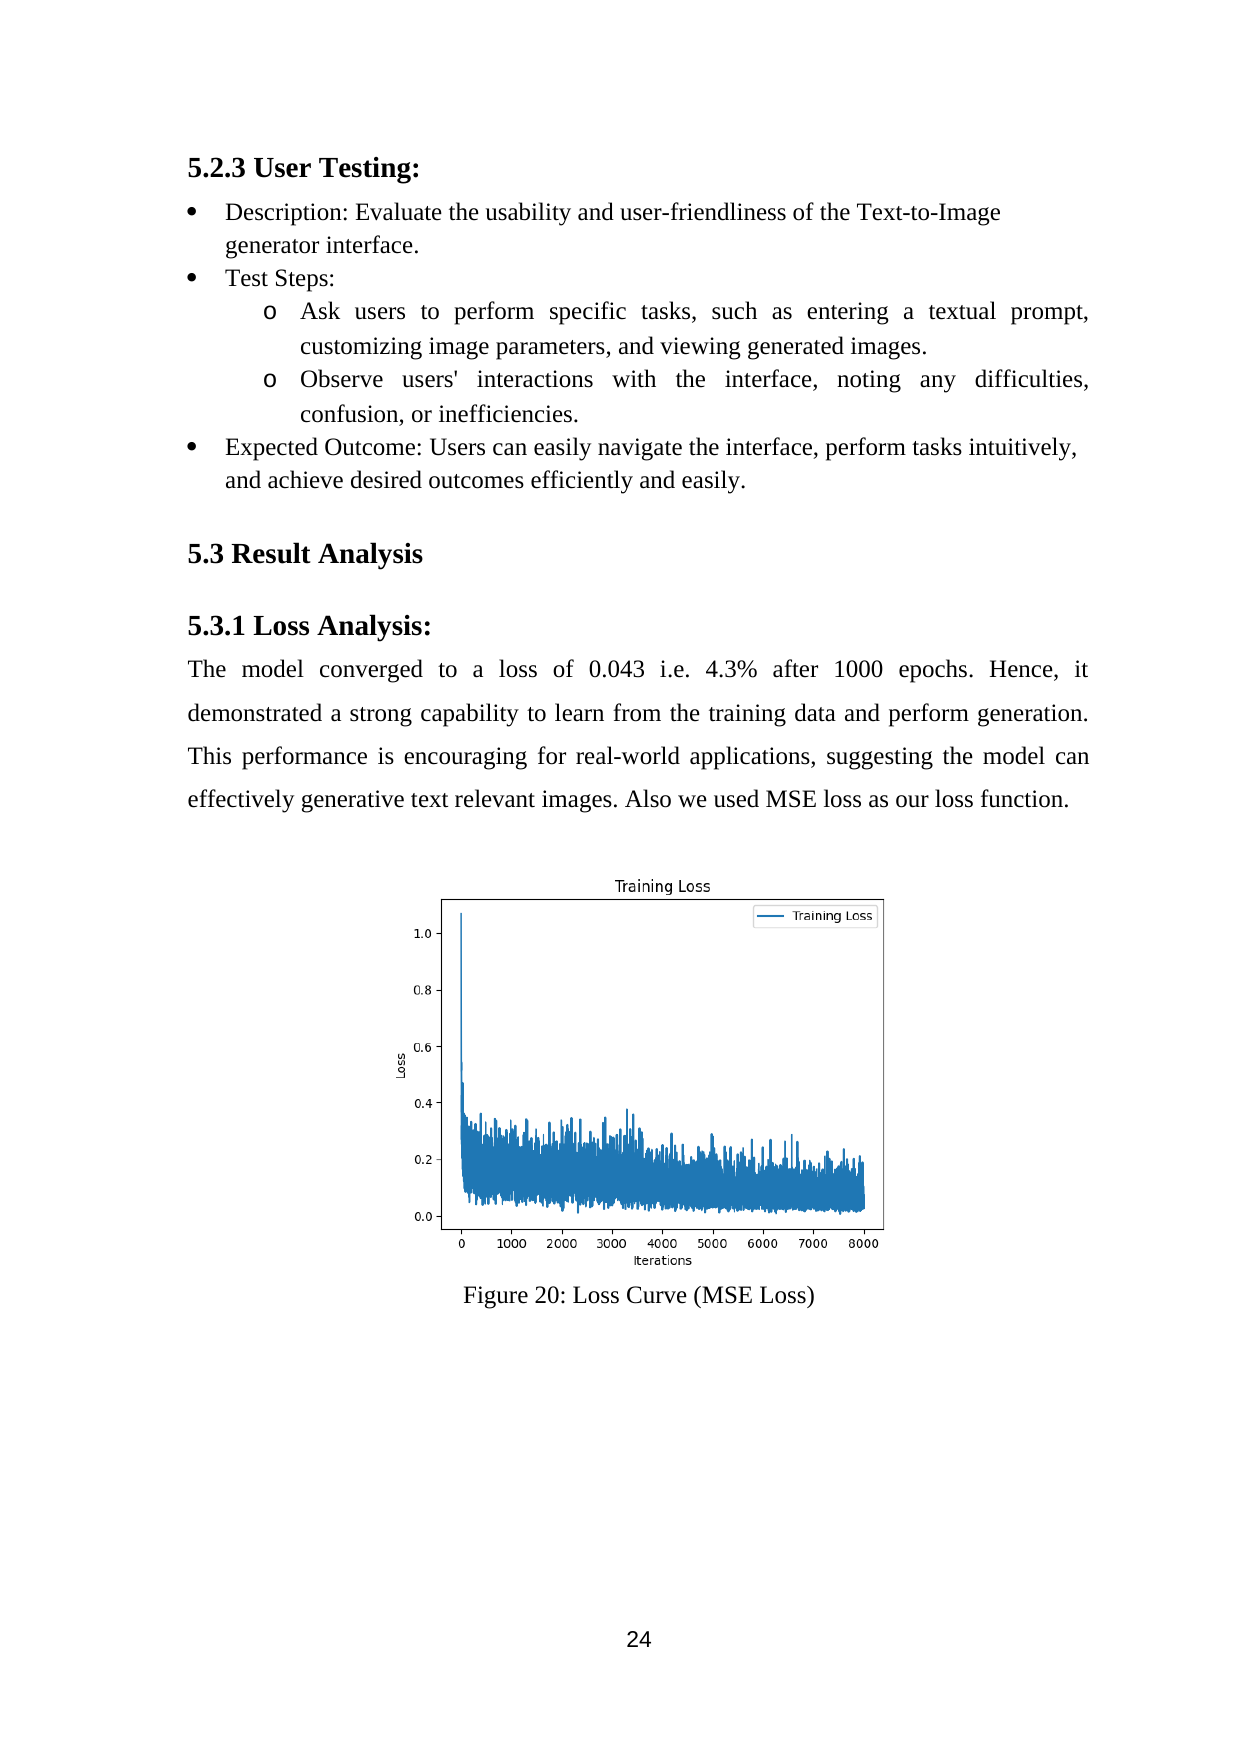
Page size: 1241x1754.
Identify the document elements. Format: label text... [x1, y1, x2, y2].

list Test Steps: [187, 263, 1090, 292]
list Ask users to perform specific tasks, such as entering a textual prompt, customizing image parameters, and viewing generated images. [262, 296, 1090, 360]
subtitle 5.3.1 Loss Analysis: [187, 608, 1090, 641]
picture [386, 870, 892, 1276]
list Expected Outcome: Users can easily navigate the interface, perform tasks intuitively, and achieve desired outcomes efficiently and easily. [187, 432, 1090, 494]
list Description: Evaluate the usability and user-friendliness of the Text-to-Image generator interface. [187, 197, 1090, 259]
list Observe users' interactions with the interface, noting any difficulties, confusion, or inefficiencies. [262, 364, 1090, 428]
text The model converged to a loss of 0.043 i.e. 4.3% after 1000 epochs. Hence, it demonstrated a strong capability to learn from the training data and perform generation. This performance is encouraging for real-world applications, suggesting the model can effectively generative text relevant images. Also we used MSE loss as our loss function. [187, 654, 1090, 813]
subtitle 5.2.3 User Testing: [187, 150, 1090, 183]
text Figure 20: Loss Curve (MSE Loss) [187, 1280, 1090, 1308]
subtitle 5.3 Result Analysis [187, 536, 1090, 569]
